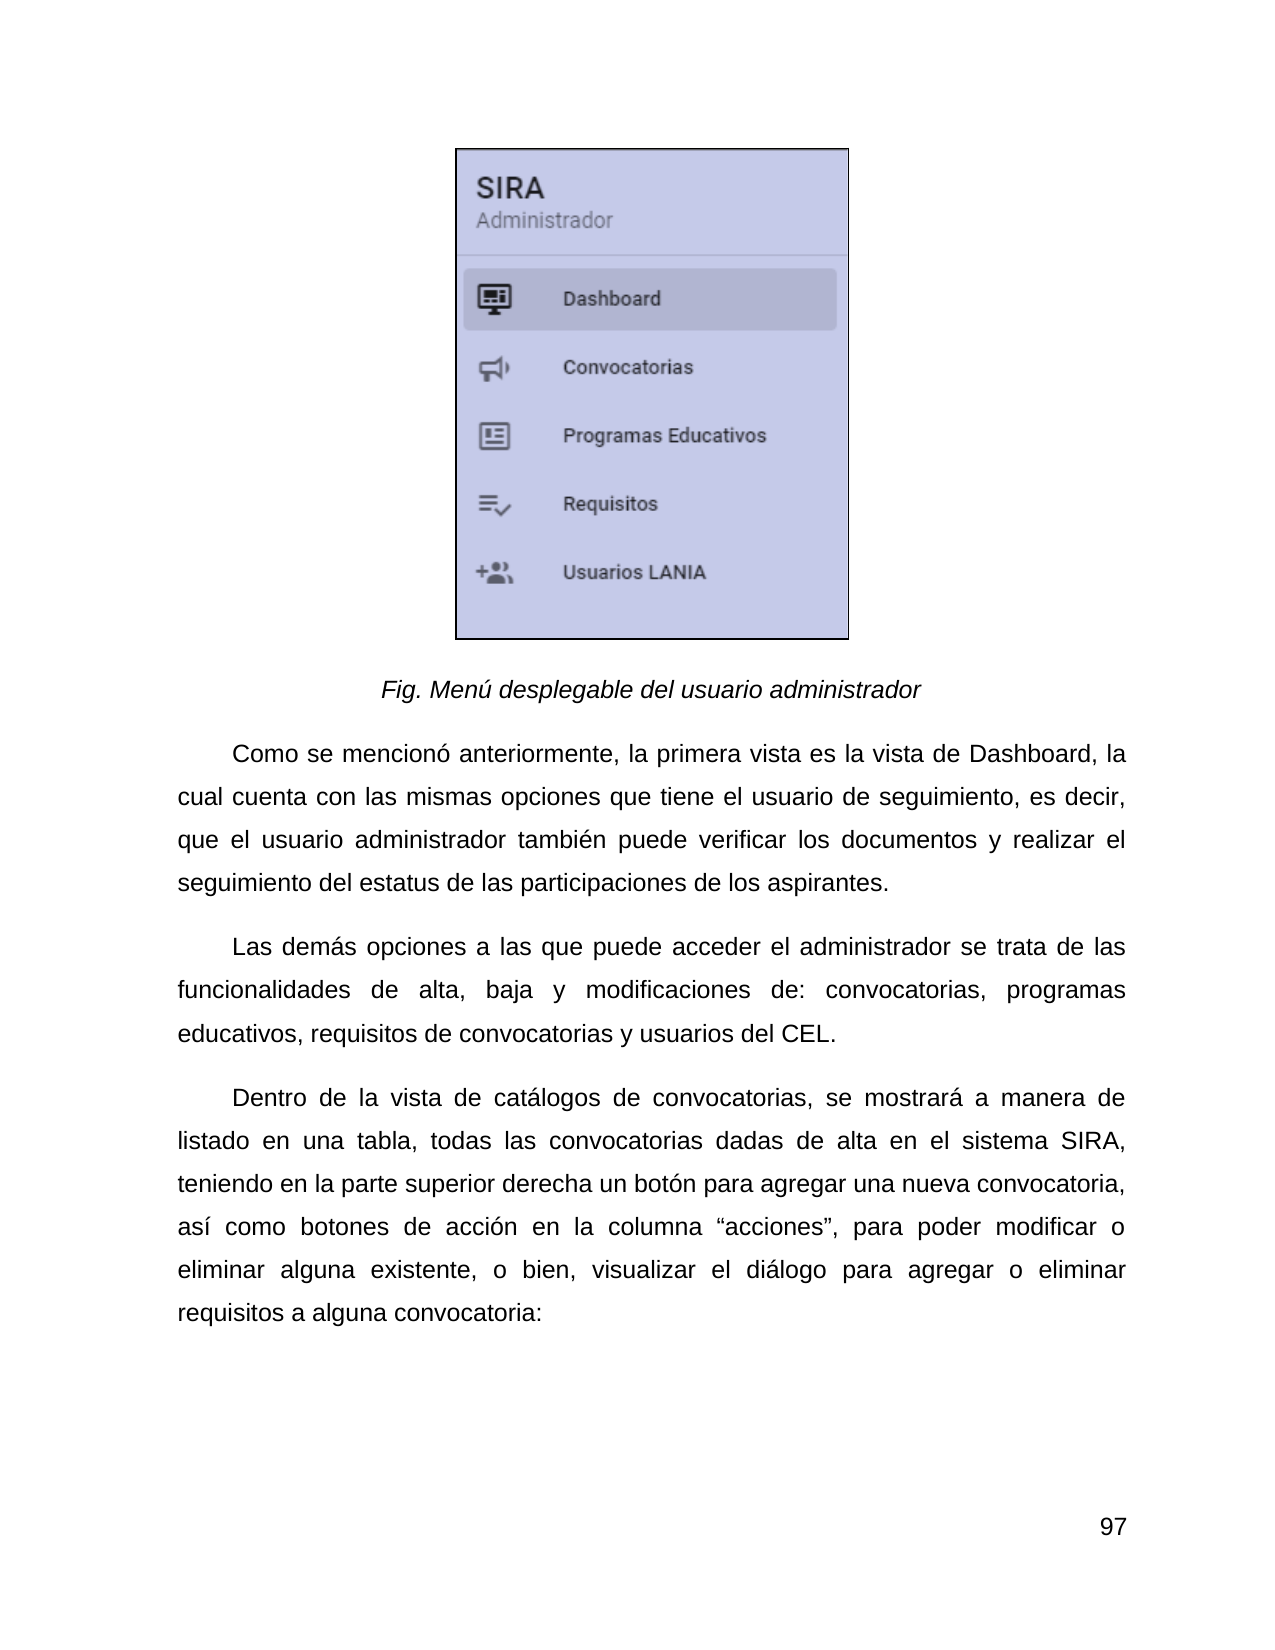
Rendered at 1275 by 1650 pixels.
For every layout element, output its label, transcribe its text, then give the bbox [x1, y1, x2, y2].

text Dentro de la vista de catálogos de convocatorias, se mostrará a manera de listado en una tabla, todas las convocatorias dadas de alta en el sistema SIRA, teniendo en la parte superior derecha un botón para agregar una nueva convocatoria, así como botones de acción en la columna “acciones”, para poder modificar o eliminar alguna existente, o bien, visualizar el diálogo para agregar o eliminar requisitos a alguna convocatoria: [177, 1083, 1127, 1327]
text Fig. Menú desplegable del usuario administrador [177, 675, 1127, 704]
text Las demás opciones a las que puede acceder el administrador se trata de las funcionalidades de alta, baja y modificaciones de: convocatorias, programas educativos, requisitos de convocatorias y usuarios del CEL. [177, 932, 1127, 1047]
picture [457, 149, 848, 638]
text Como se mencionó anteriormente, la primera vista es la vista de Dashboard, la cual cuenta con las mismas opciones que tiene el usuario de seguimiento, es decir, que el usuario administrador también puede verificar los documentos y realizar el seguimiento del estatus de las participaciones de los aspirantes. [177, 739, 1127, 897]
